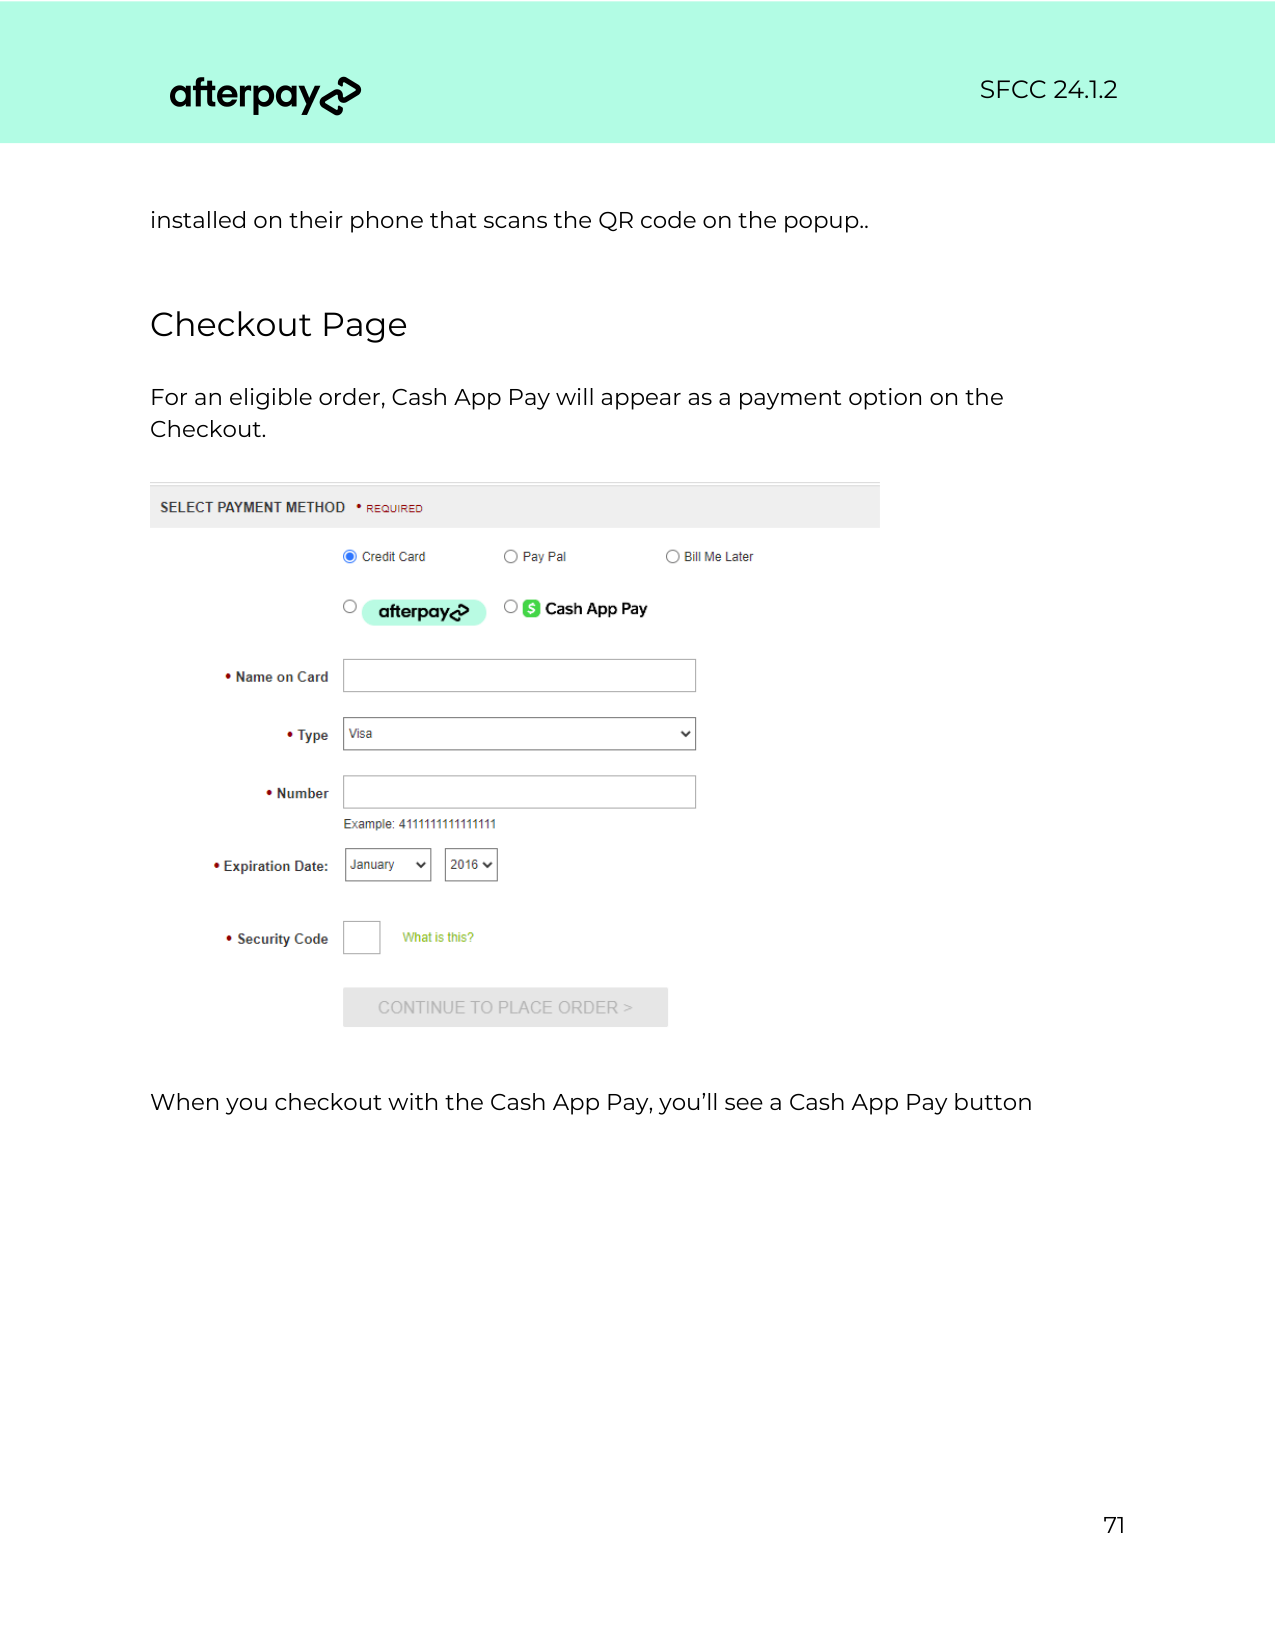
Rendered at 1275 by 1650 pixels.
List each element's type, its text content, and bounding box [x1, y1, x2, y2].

text When you checkout with the Cash App Pay, you’ll see a Cash App Pay button [150, 1088, 1125, 1116]
text For an eligible order, Cash App Pay will appear as a payment option on the Checkout. [150, 383, 1125, 443]
picture [150, 479, 1125, 1053]
picture [134, 48, 397, 144]
